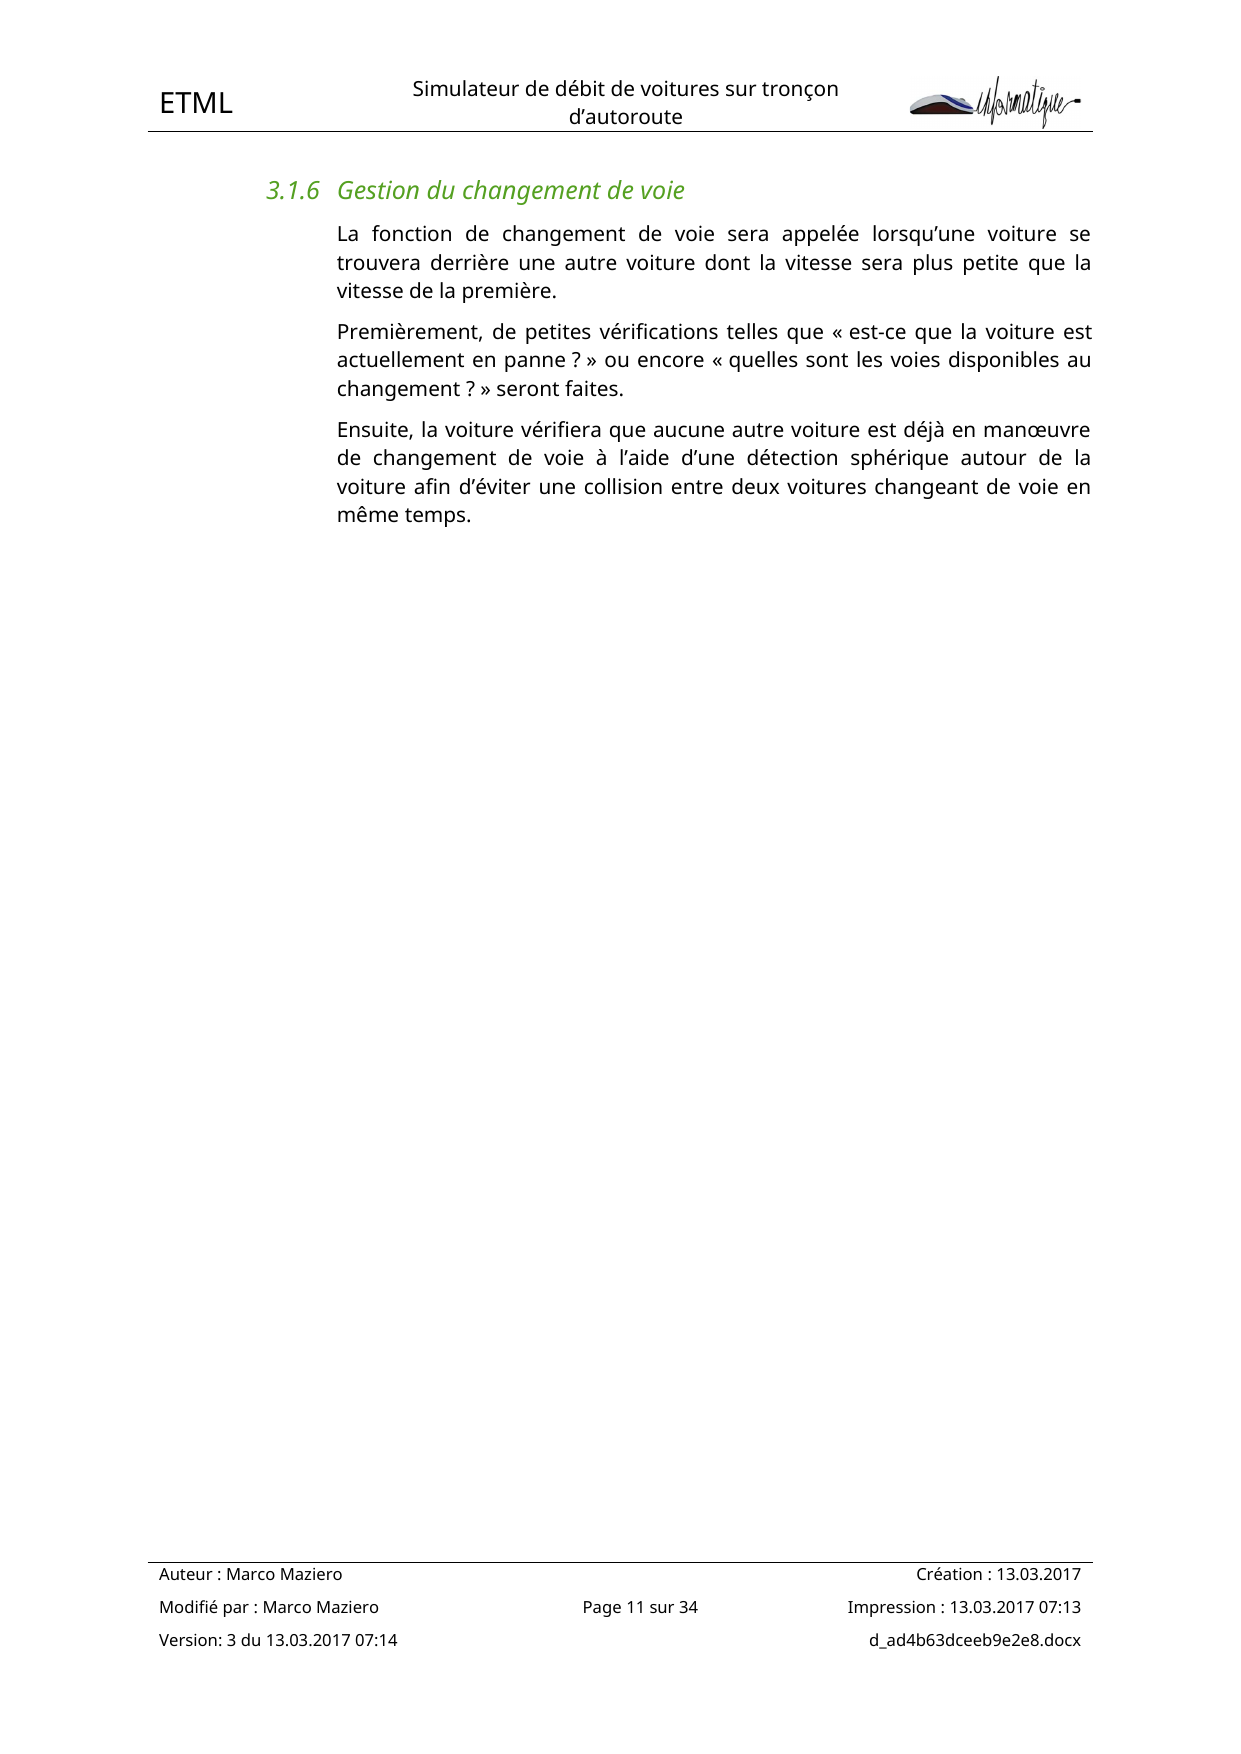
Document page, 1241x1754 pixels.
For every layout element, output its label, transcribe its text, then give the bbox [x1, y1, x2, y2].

subtitle Gestion du changement de voie [266, 173, 1092, 207]
picture [909, 76, 1082, 129]
text Premièrement, de petites vérifications telles que « est-ce que la voiture est actuellement en panne ? » ou encore « quelles sont les voies disponibles au changement ? » seront faites. [337, 317, 1092, 402]
text Ensuite, la voiture vérifiera que aucune autre voiture est déjà en manœuvre de changement de voie à l’aide d’une détection sphérique autour de la voiture afin d’éviter une collision entre deux voitures changeant de voie en même temps. [337, 415, 1092, 529]
text La fonction de changement de voie sera appelée lorsqu’une voiture se trouvera derrière une autre voiture dont la vitesse sera plus petite que la vitesse de la première. [337, 219, 1092, 304]
